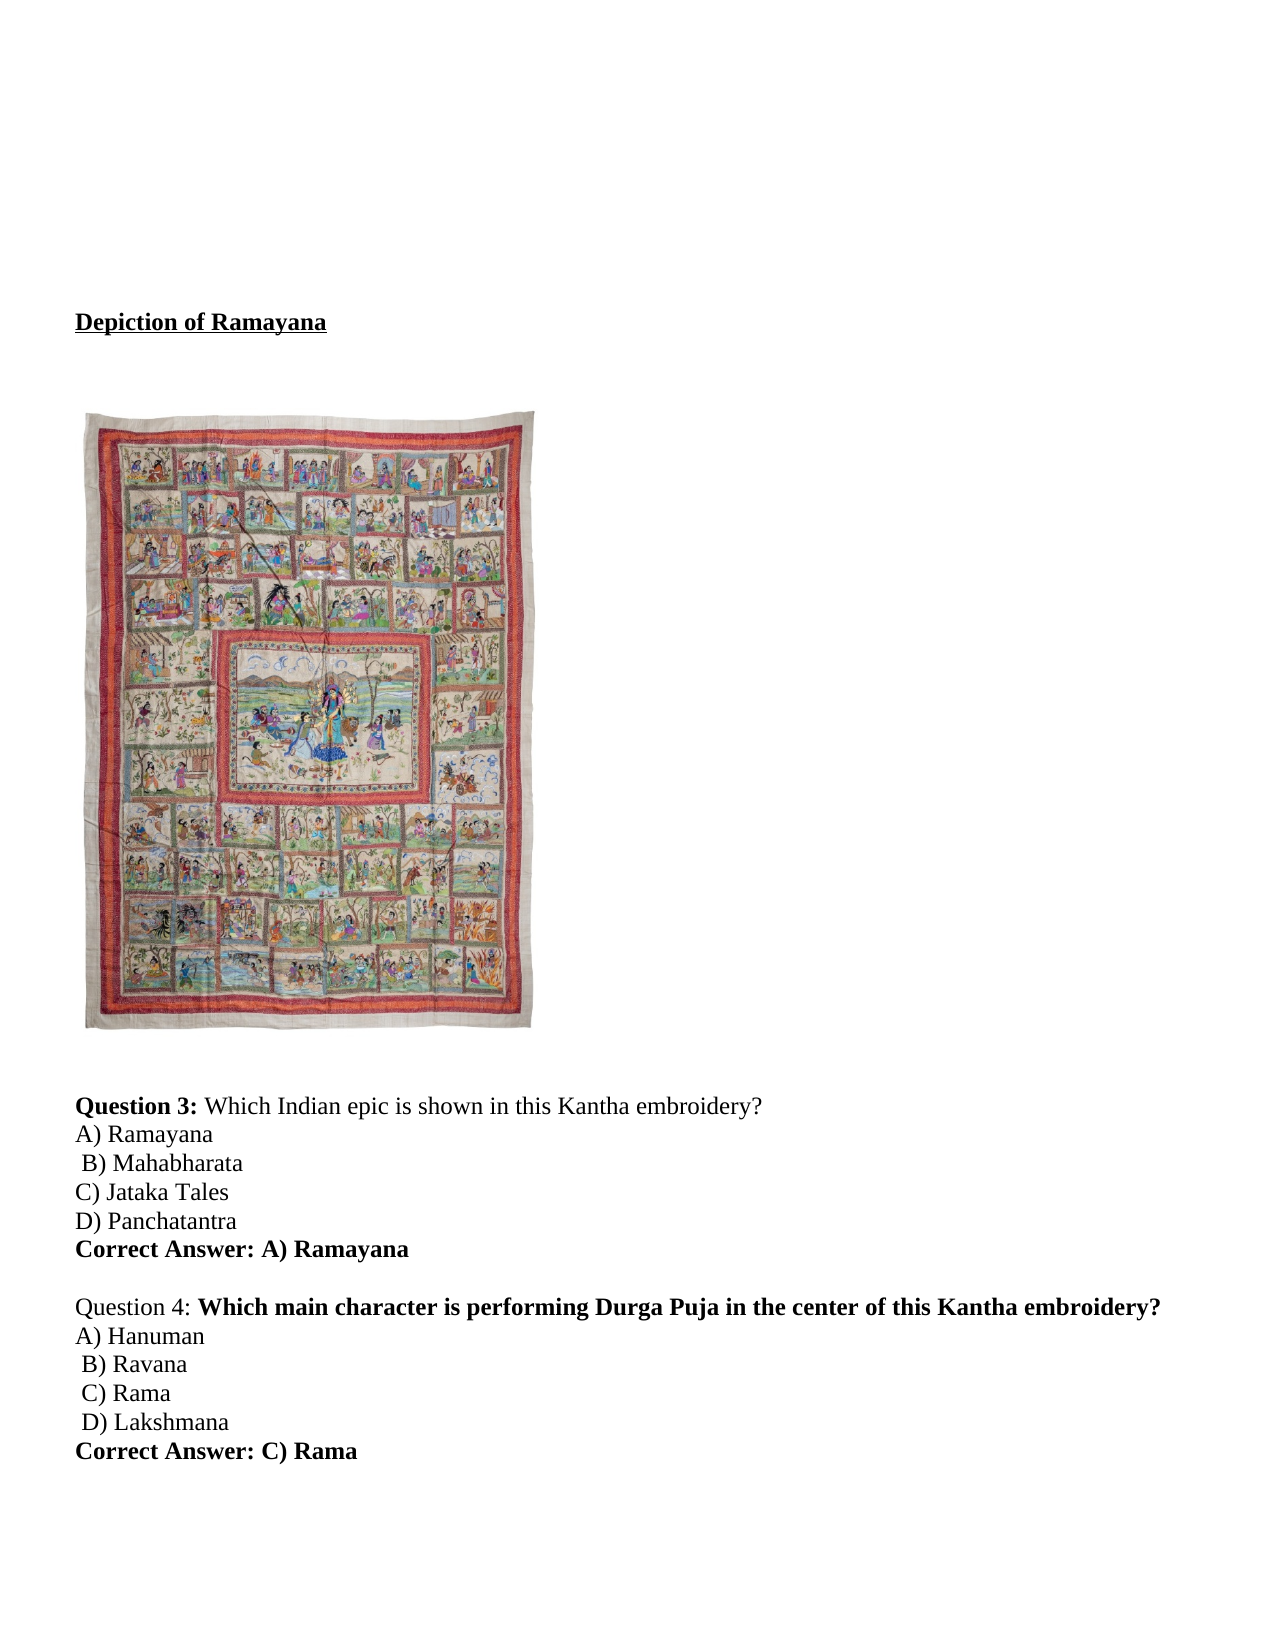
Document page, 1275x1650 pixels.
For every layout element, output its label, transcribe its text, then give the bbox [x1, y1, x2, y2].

text A) Ramayana [75, 1119, 1200, 1148]
text Question 3: Which Indian epic is shown in this Kantha embroidery? [75, 1091, 1200, 1119]
text Correct Answer: C) Rama [75, 1436, 1200, 1464]
text Correct Answer: A) Ramayana [75, 1234, 1200, 1263]
text Question 4: Which main character is performing Durga Puja in the center of this Kantha embroidery? [75, 1292, 1200, 1321]
text A) Hanuman B) Ravana C) Rama D) Lakshmana [75, 1321, 1200, 1436]
text B) Mahabharata C) Jataka Tales D) Panchatantra [75, 1148, 1200, 1234]
text Depiction of Ramayana [75, 307, 1200, 335]
picture [75, 364, 540, 1062]
